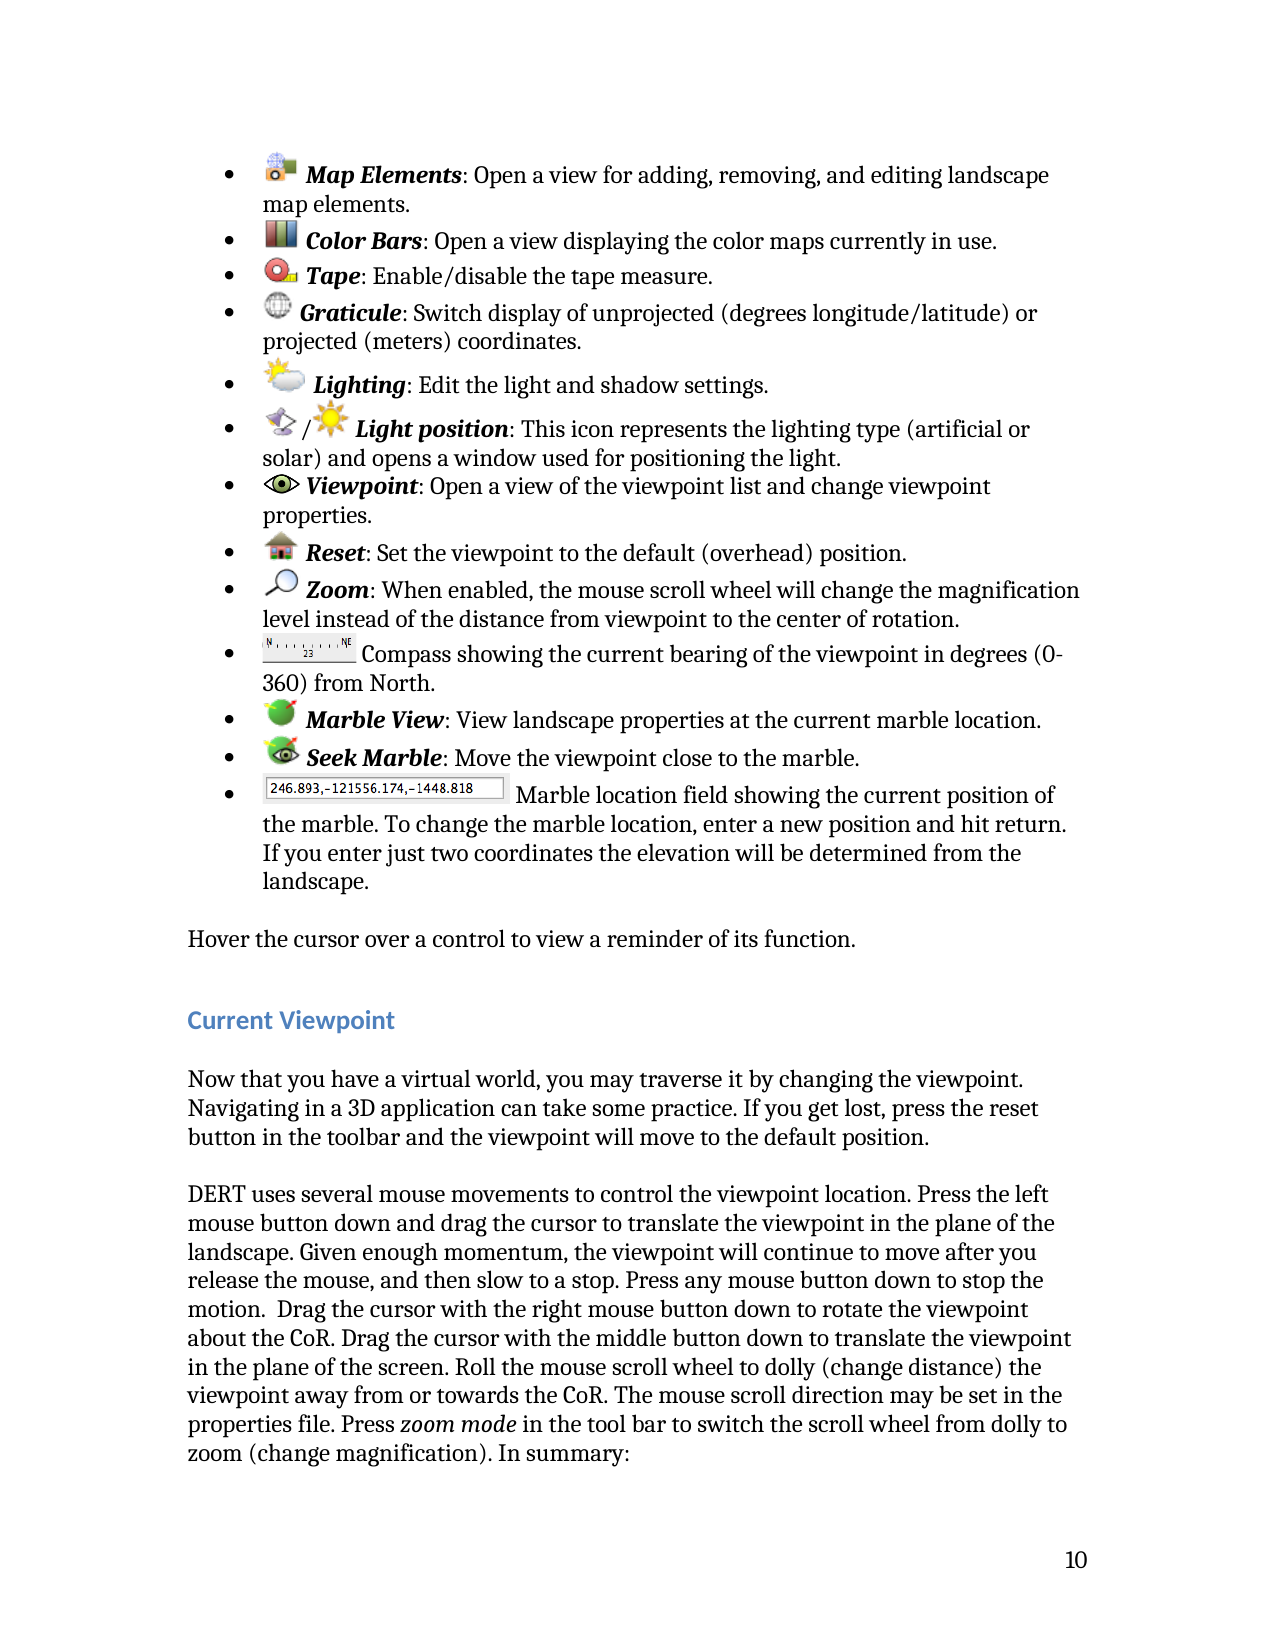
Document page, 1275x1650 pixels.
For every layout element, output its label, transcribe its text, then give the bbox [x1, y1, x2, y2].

picture [312, 399, 350, 438]
picture [262, 734, 302, 767]
picture [262, 773, 510, 804]
list Tape: Enable/disable the tape measure. [225, 256, 1087, 291]
picture [262, 356, 308, 394]
picture [262, 291, 294, 321]
picture [262, 405, 300, 438]
list Viewpoint: Open a view of the viewpoint list and change viewpoint properties. [225, 472, 1087, 530]
picture [262, 255, 300, 285]
list Map Elements: Open a view for adding, removing, and editing landscape map elements. [225, 150, 1087, 218]
list Graticule: Switch display of unprojected (degrees longitude/latitude) or projected (meters) coordinates. [225, 291, 1087, 356]
text Hover the cursor over a control to view a reminder of its function. [187, 925, 1087, 953]
list Color Bars: Open a view displaying the color maps currently in use. [225, 218, 1087, 256]
list Marble location field showing the current position of the marble. To change the marble location, enter a new position and hit return. If you enter just two coordinates the elevation will be determined from the landscape. [225, 773, 1087, 896]
list Lighting: Edit the light and shadow settings. [225, 356, 1087, 400]
list / Light position: This icon represents the lighting type (artificial or solar) and opens a window used for positioning the light. [225, 400, 1087, 472]
subtitle Current Viewpoint [187, 1003, 1087, 1036]
picture [262, 633, 357, 663]
picture [262, 568, 301, 599]
list Reset: Set the viewpoint to the default (overhead) position. [225, 530, 1087, 568]
list Marble View: View landscape properties at the current marble location. [225, 697, 1087, 735]
picture [262, 218, 300, 250]
picture [262, 472, 300, 495]
text DERT uses several mouse movements to control the viewpoint location. Press the left mouse button down and drag the cursor to translate the viewpoint in the plane of the landscape. Given enough momentum, the viewpoint will continue to move after you release the mouse, and then slow to a stop. Press any mouse button down to stop the motion. Drag the cursor with the right mouse button down to rotate the viewpoint about the CoR. Drag the cursor with the middle button down to translate the viewpoint in the plane of the screen. Roll the mouse scroll wheel to dolly (change distance) the viewpoint away from or towards the CoR. The mouse scroll direction may be set in the properties file. Press zoom mode in the tool bar to switch the scroll wheel from dolly to zoom (change magnification). In summary: [187, 1180, 1087, 1467]
list Seek Marble: Move the viewpoint close to the marble. [225, 735, 1087, 773]
text Now that you have a virtual world, you may traverse it by changing the viewpoint. Navigating in a 3D application can take some practice. If you get lost, press the reset button in the toolbar and the viewpoint will move to the default position. [187, 1065, 1087, 1151]
list Compass showing the current bearing of the viewpoint in degrees (0-360) from North. [225, 633, 1087, 697]
list Zoom: When enabled, the mouse scroll wheel will change the magnification level instead of the distance from viewpoint to the center of rotation. [225, 568, 1087, 633]
picture [262, 697, 300, 729]
picture [262, 150, 300, 184]
picture [262, 529, 300, 562]
